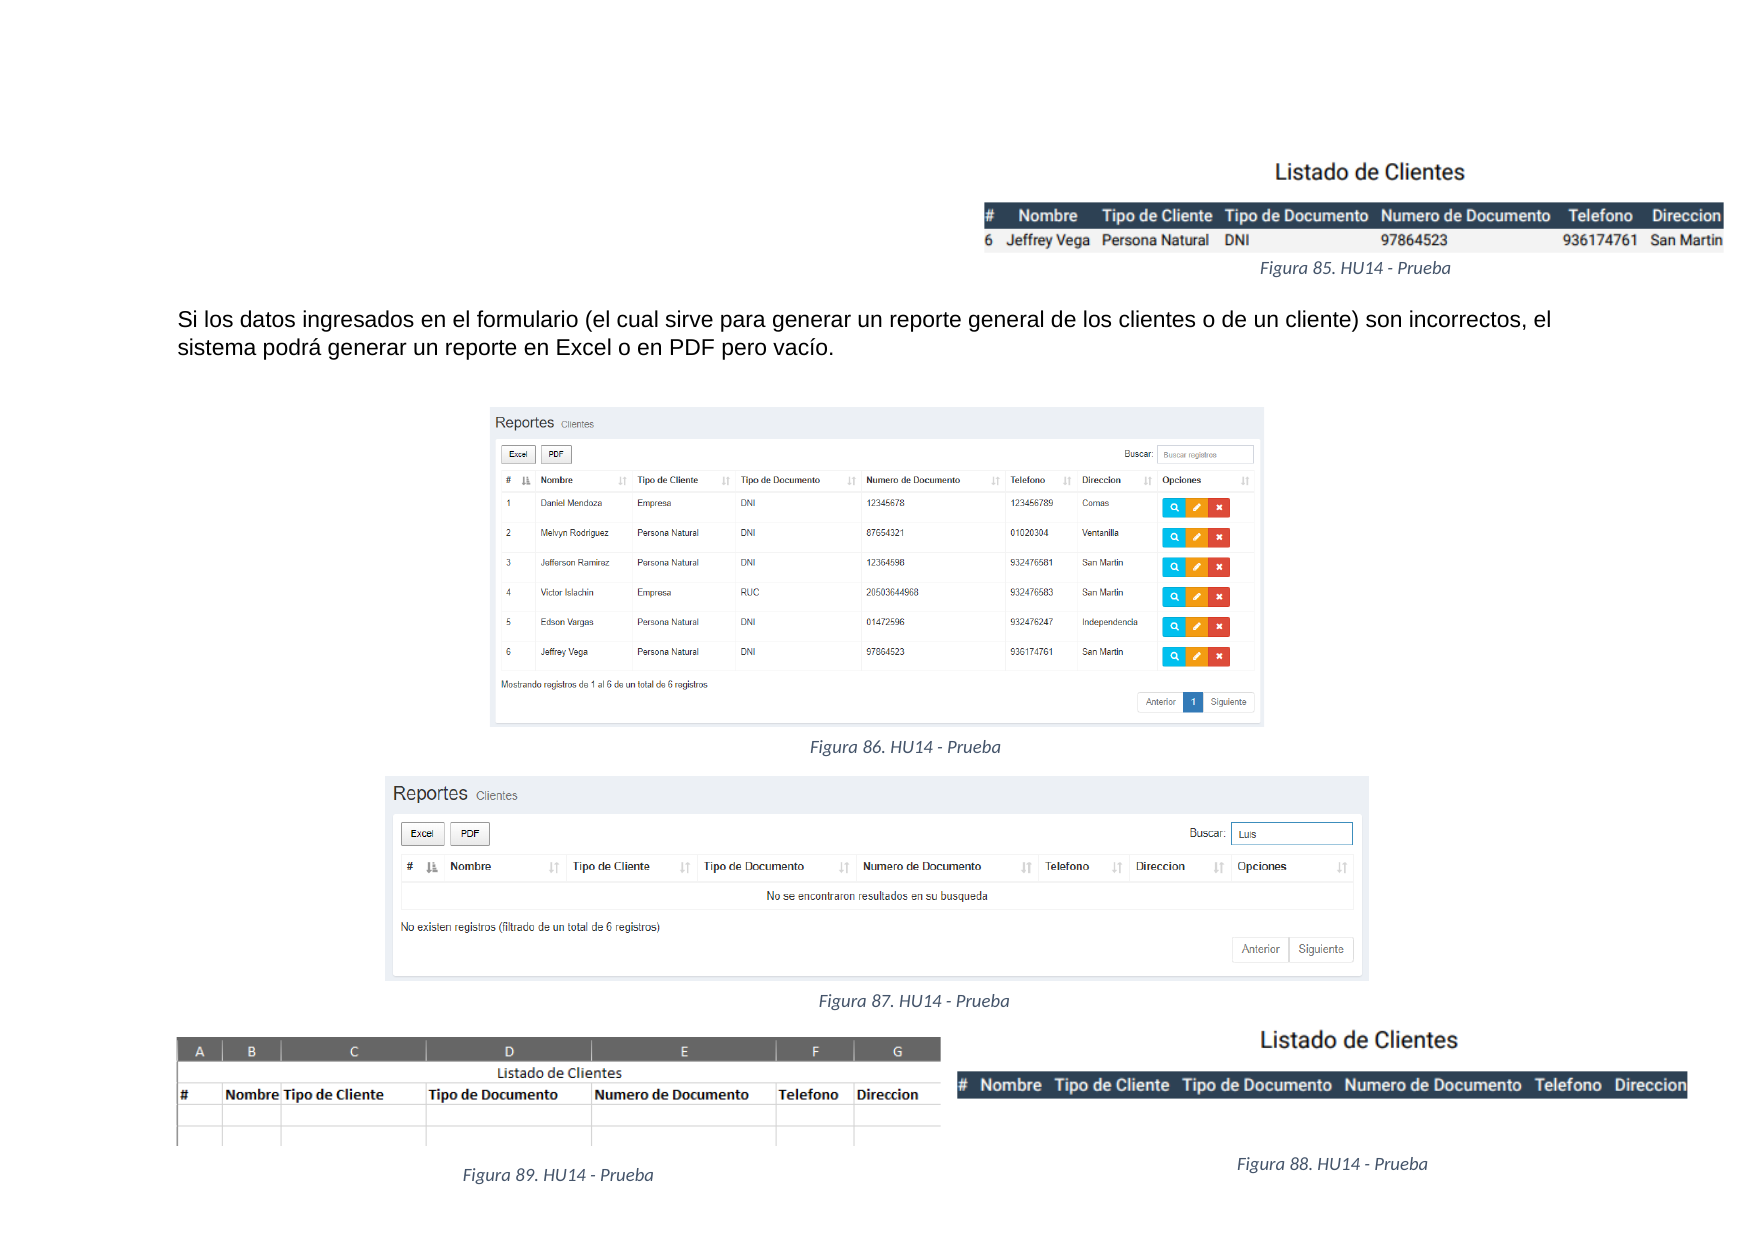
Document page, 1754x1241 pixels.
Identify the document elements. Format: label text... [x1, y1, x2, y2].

picture [947, 1022, 1719, 1143]
text Si los datos ingresados en el formulario (el cual sirve para generar un reporte general de los clientes o de un cliente) son incorrectos, el sistema podrá generar un reporte en Excel o en PDF pero vacío. [177, 306, 1577, 361]
picture [972, 147, 1740, 256]
picture [176, 1037, 941, 1146]
picture [489, 407, 1265, 727]
picture [385, 776, 1369, 981]
